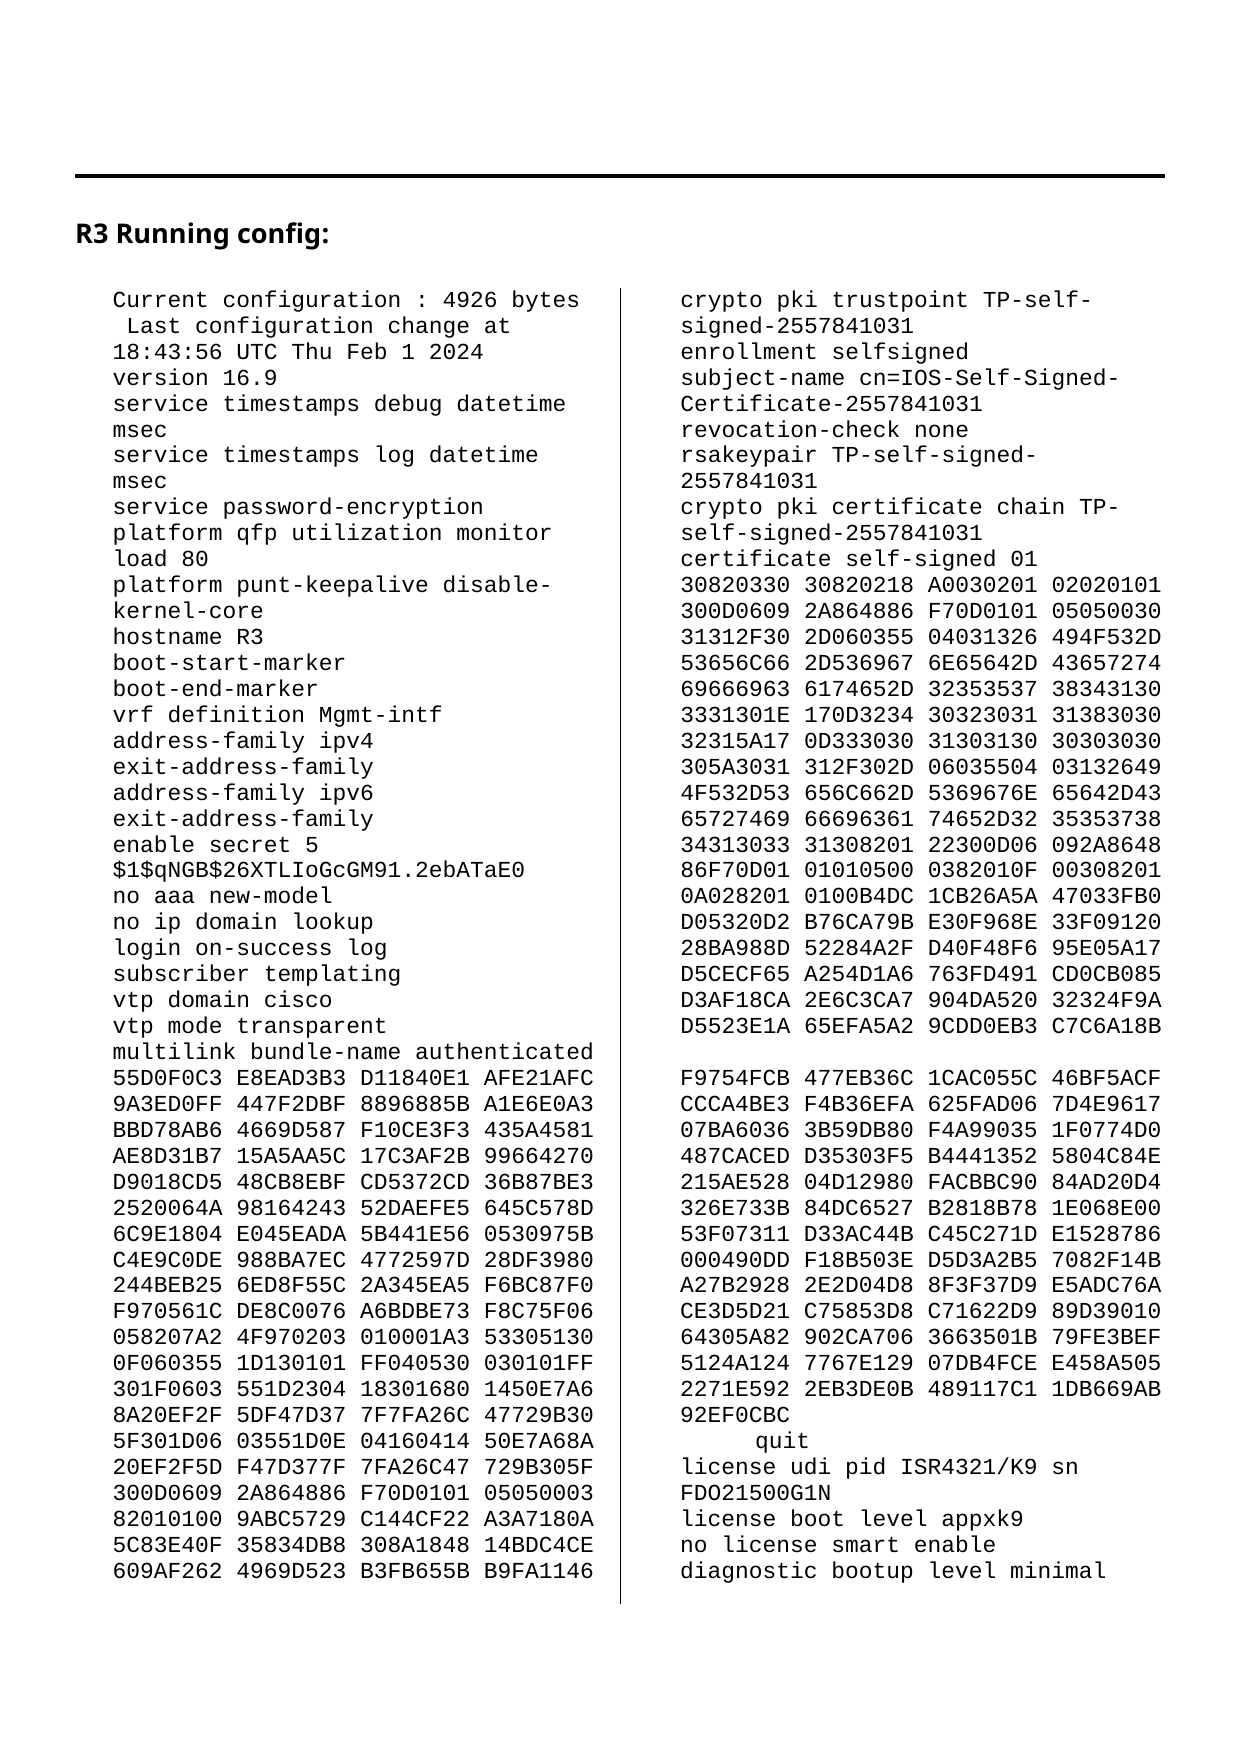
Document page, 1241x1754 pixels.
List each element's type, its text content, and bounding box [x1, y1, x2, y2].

text 32315A17 0D333030 31303130 30303030 305A3031 312F302D 06035504 03132649 [680, 729, 1165, 781]
text 215AE528 04D12980 FACBBC90 84AD20D4 326E733B 84DC6527 B2818B78 1E068E00 [680, 1170, 1165, 1222]
text crypto pki trustpoint TP-self-signed-2557841031 [680, 288, 1165, 340]
text address-family ipv4 [112, 729, 598, 755]
text 30820330 30820218 A0030201 02020101 300D0609 2A864886 F70D0101 05050030 [680, 573, 1165, 625]
text vrf definition Mgmt-intf [112, 703, 598, 729]
text vtp domain cisco [112, 988, 598, 1014]
text D3AF18CA 2E6C3CA7 904DA520 32324F9A D5523E1A 65EFA5A2 9CDD0EB3 C7C6A18B [680, 988, 1165, 1040]
text subject-name cn=IOS-Self-Signed-Certificate-2557841031 [680, 366, 1165, 418]
text platform qfp utilization monitor load 80 [112, 522, 598, 573]
text 301F0603 551D2304 18301680 1450E7A6 8A20EF2F 5DF47D37 7F7FA26C 47729B30 [112, 1378, 598, 1429]
text no ip domain lookup [112, 911, 598, 937]
text enrollment selfsigned [680, 340, 1165, 366]
text D9018CD5 48CB8EBF CD5372CD 36B87BE3 2520064A 98164243 52DAEFE5 645C578D [112, 1170, 598, 1222]
text Last configuration change at 18:43:56 UTC Thu Feb 1 2024 [112, 314, 598, 366]
text version 16.9 [112, 366, 598, 392]
text R3 Running config: [75, 214, 1165, 251]
text 28BA988D 52284A2F D40F48F6 95E05A17 D5CECF65 A254D1A6 763FD491 CD0CB085 [680, 937, 1165, 988]
text 07BA6036 3B59DB80 F4A99035 1F0774D0 487CACED D35303F5 B4441352 5804C84E [680, 1118, 1165, 1170]
text multilink bundle-name authenticated [112, 1040, 598, 1066]
text no license smart enable [680, 1533, 1165, 1559]
text crypto pki certificate chain TP-self-signed-2557841031 [680, 496, 1165, 548]
text boot-end-marker [112, 677, 598, 703]
text 55D0F0C3 E8EAD3B3 D11840E1 AFE21AFC 9A3ED0FF 447F2DBF 8896885B A1E6E0A3 [112, 1066, 598, 1118]
text no aaa new-model [112, 885, 598, 911]
text service timestamps log datetime msec [112, 444, 598, 496]
text A27B2928 2E2D04D8 8F3F37D9 E5ADC76A CE3D5D21 C75853D8 C71622D9 89D39010 [680, 1274, 1165, 1326]
text 5F301D06 03551D0E 04160414 50E7A68A 20EF2F5D F47D377F 7FA26C47 729B305F [112, 1429, 598, 1481]
text 4F532D53 656C662D 5369676E 65642D43 65727469 66696361 74652D32 35353738 [680, 781, 1165, 833]
text platform punt-keepalive disable-kernel-core [112, 573, 598, 625]
text license udi pid ISR4321/K9 sn FDO21500G1N [680, 1455, 1165, 1507]
text 31312F30 2D060355 04031326 494F532D 53656C66 2D536967 6E65642D 43657274 [680, 625, 1165, 677]
text 244BEB25 6ED8F55C 2A345EA5 F6BC87F0 F970561C DE8C0076 A6BDBE73 F8C75F06 [112, 1274, 598, 1326]
text 5C83E40F 35834DB8 308A1848 14BDC4CE 609AF262 4969D523 B3FB655B B9FA1146 [112, 1533, 598, 1585]
text diagnostic bootup level minimal [680, 1559, 1165, 1585]
text BBD78AB6 4669D587 F10CE3F3 435A4581 AE8D31B7 15A5AA5C 17C3AF2B 99664270 [112, 1118, 598, 1170]
text exit-address-family [112, 755, 598, 781]
text service password-encryption [112, 496, 598, 522]
text login on-success log [112, 937, 598, 963]
text F9754FCB 477EB36C 1CAC055C 46BF5ACF CCCA4BE3 F4B36EFA 625FAD06 7D4E9617 [680, 1066, 1165, 1118]
text 34313033 31308201 22300D06 092A8648 86F70D01 01010500 0382010F 00308201 [680, 833, 1165, 885]
text revocation-check none [680, 418, 1165, 444]
text 53F07311 D33AC44B C45C271D E1528786 000490DD F18B503E D5D3A2B5 7082F14B [680, 1222, 1165, 1274]
text vtp mode transparent [112, 1014, 598, 1040]
text license boot level appxk9 [680, 1507, 1165, 1533]
text enable secret 5 $1$qNGB$26XTLIoGcGM91.2ebATaE0 [112, 833, 598, 885]
text boot-start-marker [112, 651, 598, 677]
text service timestamps debug datetime msec [112, 392, 598, 444]
text quit [755, 1429, 1165, 1455]
text 2271E592 2EB3DE0B 489117C1 1DB669AB 92EF0CBC [680, 1378, 1165, 1429]
text 300D0609 2A864886 F70D0101 05050003 82010100 9ABC5729 C144CF22 A3A7180A [112, 1481, 598, 1533]
text hostname R3 [112, 625, 598, 651]
text 64305A82 902CA706 3663501B 79FE3BEF 5124A124 7767E129 07DB4FCE E458A505 [680, 1326, 1165, 1378]
text address-family ipv6 [112, 781, 598, 807]
text 0A028201 0100B4DC 1CB26A5A 47033FB0 D05320D2 B76CA79B E30F968E 33F09120 [680, 885, 1165, 937]
text 058207A2 4F970203 010001A3 53305130 0F060355 1D130101 FF040530 030101FF [112, 1326, 598, 1378]
text certificate self-signed 01 [680, 548, 1165, 573]
text 69666963 6174652D 32353537 38343130 3331301E 170D3234 30323031 31383030 [680, 677, 1165, 729]
text subscriber templating [112, 963, 598, 988]
text 6C9E1804 E045EADA 5B441E56 0530975B C4E9C0DE 988BA7EC 4772597D 28DF3980 [112, 1222, 598, 1274]
text Current configuration : 4926 bytes [112, 288, 598, 314]
text exit-address-family [112, 807, 598, 833]
text rsakeypair TP-self-signed-2557841031 [680, 444, 1165, 496]
